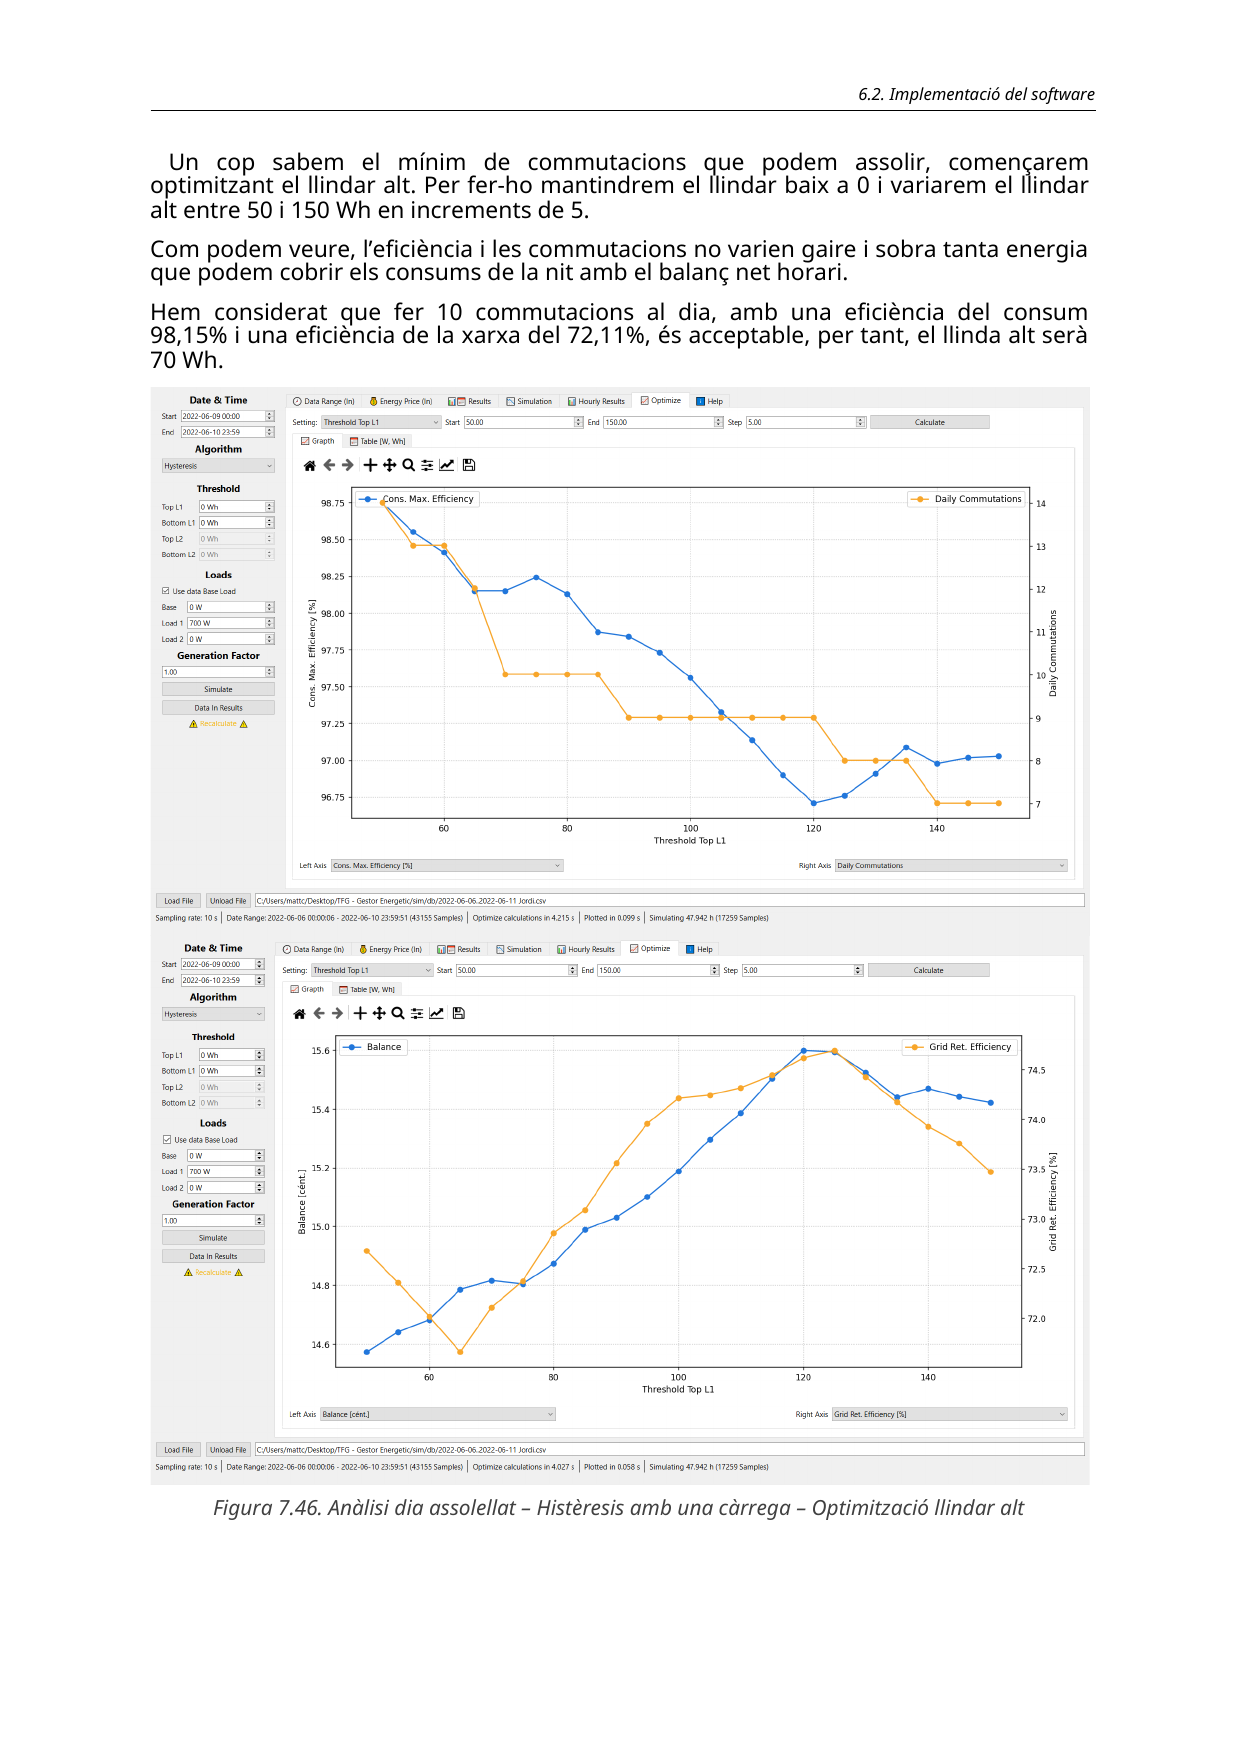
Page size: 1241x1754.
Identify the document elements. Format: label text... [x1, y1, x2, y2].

text Com podem veure, l’eficiència i les commutacions no varien gaire i sobra tanta energia que podem cobrir els consums de la nit amb el balanç net horari. [150, 237, 1090, 287]
text Un cop sabem el mínim de commutacions que podem assolir, començarem optimitzant el llindar alt. Per fer-ho mantindrem el llindar baix a 0 i variarem el llindar alt entre 50 i 150 Wh en increments de 5. [150, 150, 1090, 225]
text Hem considerat que fer 10 commutacions al dia, amb una eficiència del consum 98,15% i una eficiència de la xarxa del 72,11%, és acceptable, per tant, el llinda alt serà 70 Wh. [150, 300, 1090, 375]
picture [150, 387, 1090, 1485]
